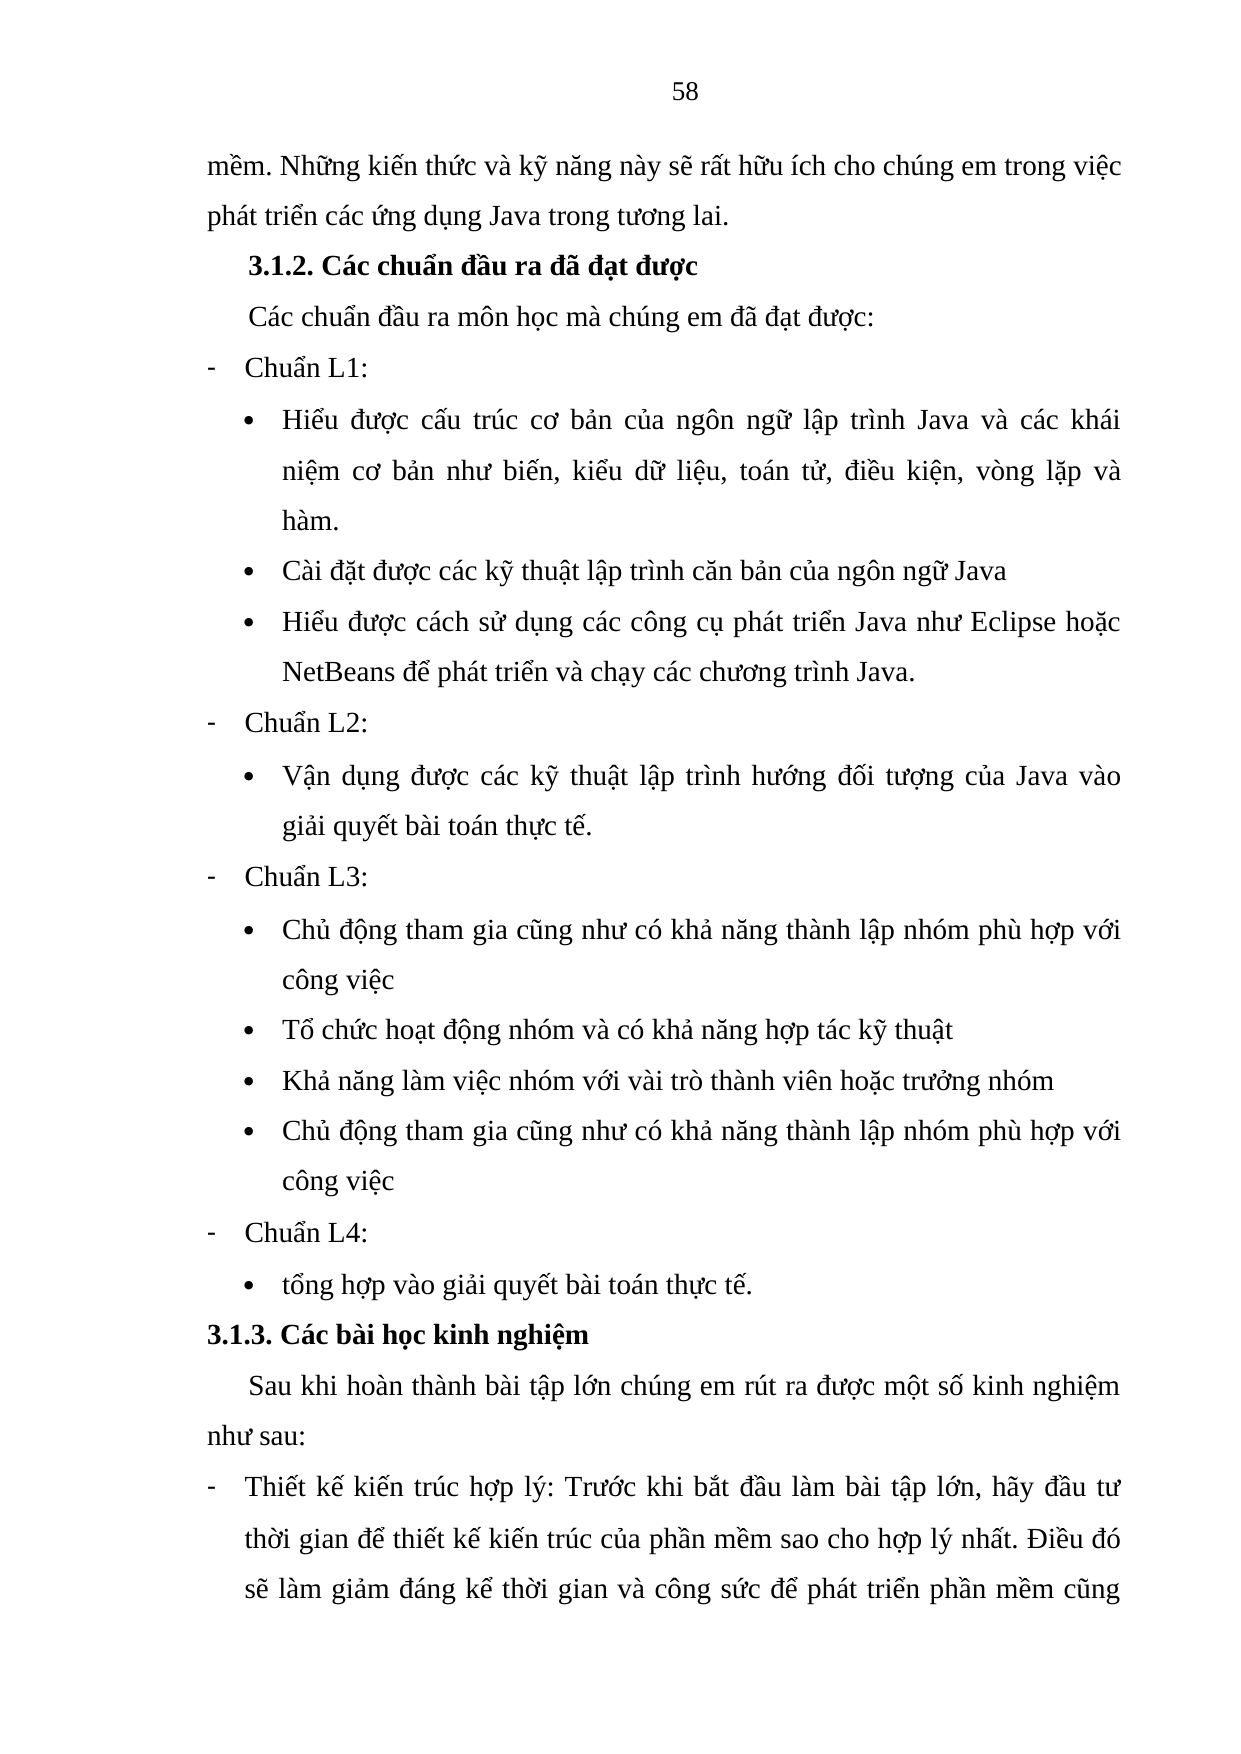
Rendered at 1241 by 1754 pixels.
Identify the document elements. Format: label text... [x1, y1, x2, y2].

list Chuẩn L2: [207, 704, 1122, 740]
list Hiểu được cách sử dụng các công cụ phát triển Java như Eclipse hoặc NetBeans để phát triển và chạy các chương trình Java. [244, 604, 1122, 687]
list Chuẩn L4: [207, 1214, 1122, 1249]
text Sau khi hoàn thành bài tập lớn chúng em rút ra được một số kinh nghiệm như sau: [207, 1368, 1122, 1452]
list tổng hợp vào giải quyết bài toán thực tế. [244, 1267, 1122, 1301]
subtitle Các bài học kinh nghiệm [207, 1317, 1122, 1351]
list Chủ động tham gia cũng như có khả năng thành lập nhóm phù hợp với công việc [244, 1113, 1122, 1197]
list Chuẩn L1: [207, 349, 1122, 384]
list Tổ chức hoạt động nhóm và có khả năng hợp tác kỹ thuật [244, 1012, 1122, 1046]
text Các chuẩn đầu ra môn học mà chúng em đã đạt được: [207, 299, 1122, 332]
list Khả năng làm việc nhóm với vài trò thành viên hoặc trưởng nhóm [244, 1063, 1122, 1096]
list Chủ động tham gia cũng như có khả năng thành lập nhóm phù hợp với công việc [244, 912, 1122, 996]
list Cài đặt được các kỹ thuật lập trình căn bản của ngôn ngữ Java [244, 553, 1122, 587]
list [207, 1468, 1122, 1604]
list Chuẩn L3: [207, 858, 1122, 894]
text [207, 148, 1122, 232]
list Hiểu được cấu trúc cơ bản của ngôn ngữ lập trình Java và các khái niệm cơ bản như biến, kiểu dữ liệu, toán tử, điều kiện, vòng lặp và hàm. [244, 402, 1122, 537]
list Vận dụng được các kỹ thuật lập trình hướng đối tượng của Java vào giải quyết bài toán thực tế. [244, 758, 1122, 842]
subtitle Các chuẩn đầu ra đã đạt được [207, 248, 1122, 282]
